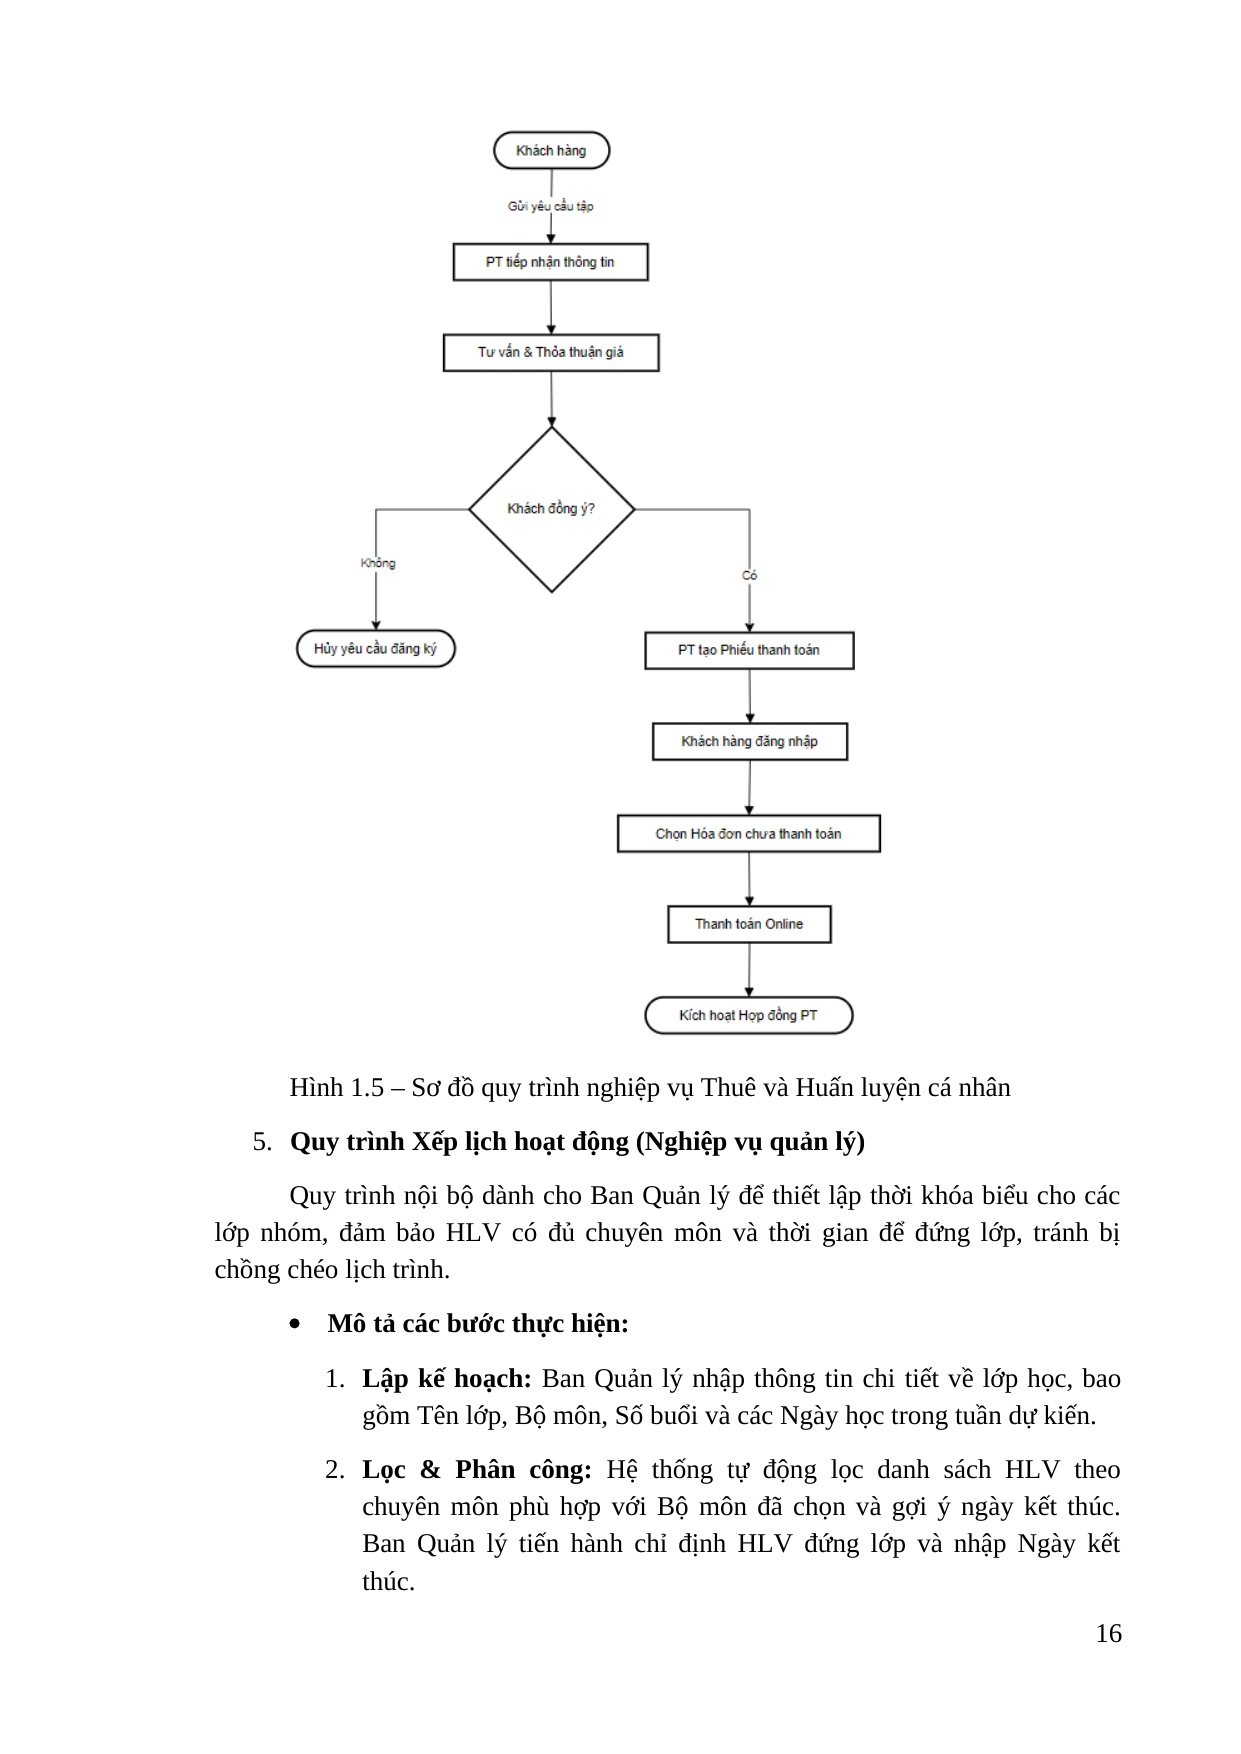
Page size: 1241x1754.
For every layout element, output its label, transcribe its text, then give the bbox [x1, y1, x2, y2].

list Lập kế hoạch: Ban Quản lý nhập thông tin chi tiết về lớp học, bao gồm Tên lớp, Bộ môn, Số buổi và các Ngày học trong tuần dự kiến. [325, 1362, 1122, 1430]
text Quy trình nội bộ dành cho Ban Quản lý để thiết lập thời khóa biểu cho các lớp nhóm, đảm bảo HLV có đủ chuyên môn và thời gian để đứng lớp, tránh bị chồng chéo lịch trình. [214, 1179, 1122, 1285]
picture [289, 118, 890, 1049]
list Quy trình Xếp lịch hoạt động (Nghiệp vụ quản lý) [252, 1125, 1122, 1156]
list Mô tả các bước thực hiện: [290, 1307, 1122, 1339]
list Lọc & Phân công: Hệ thống tự động lọc danh sách HLV theo chuyên môn phù hợp với Bộ môn đã chọn và gợi ý ngày kết thúc. Ban Quản lý tiến hành chỉ định HLV đứng lớp và nhập Ngày kết thúc. [325, 1453, 1122, 1596]
text Hình 1.5 – Sơ đồ quy trình nghiệp vụ Thuê và Huấn luyện cá nhân [214, 1071, 1122, 1102]
